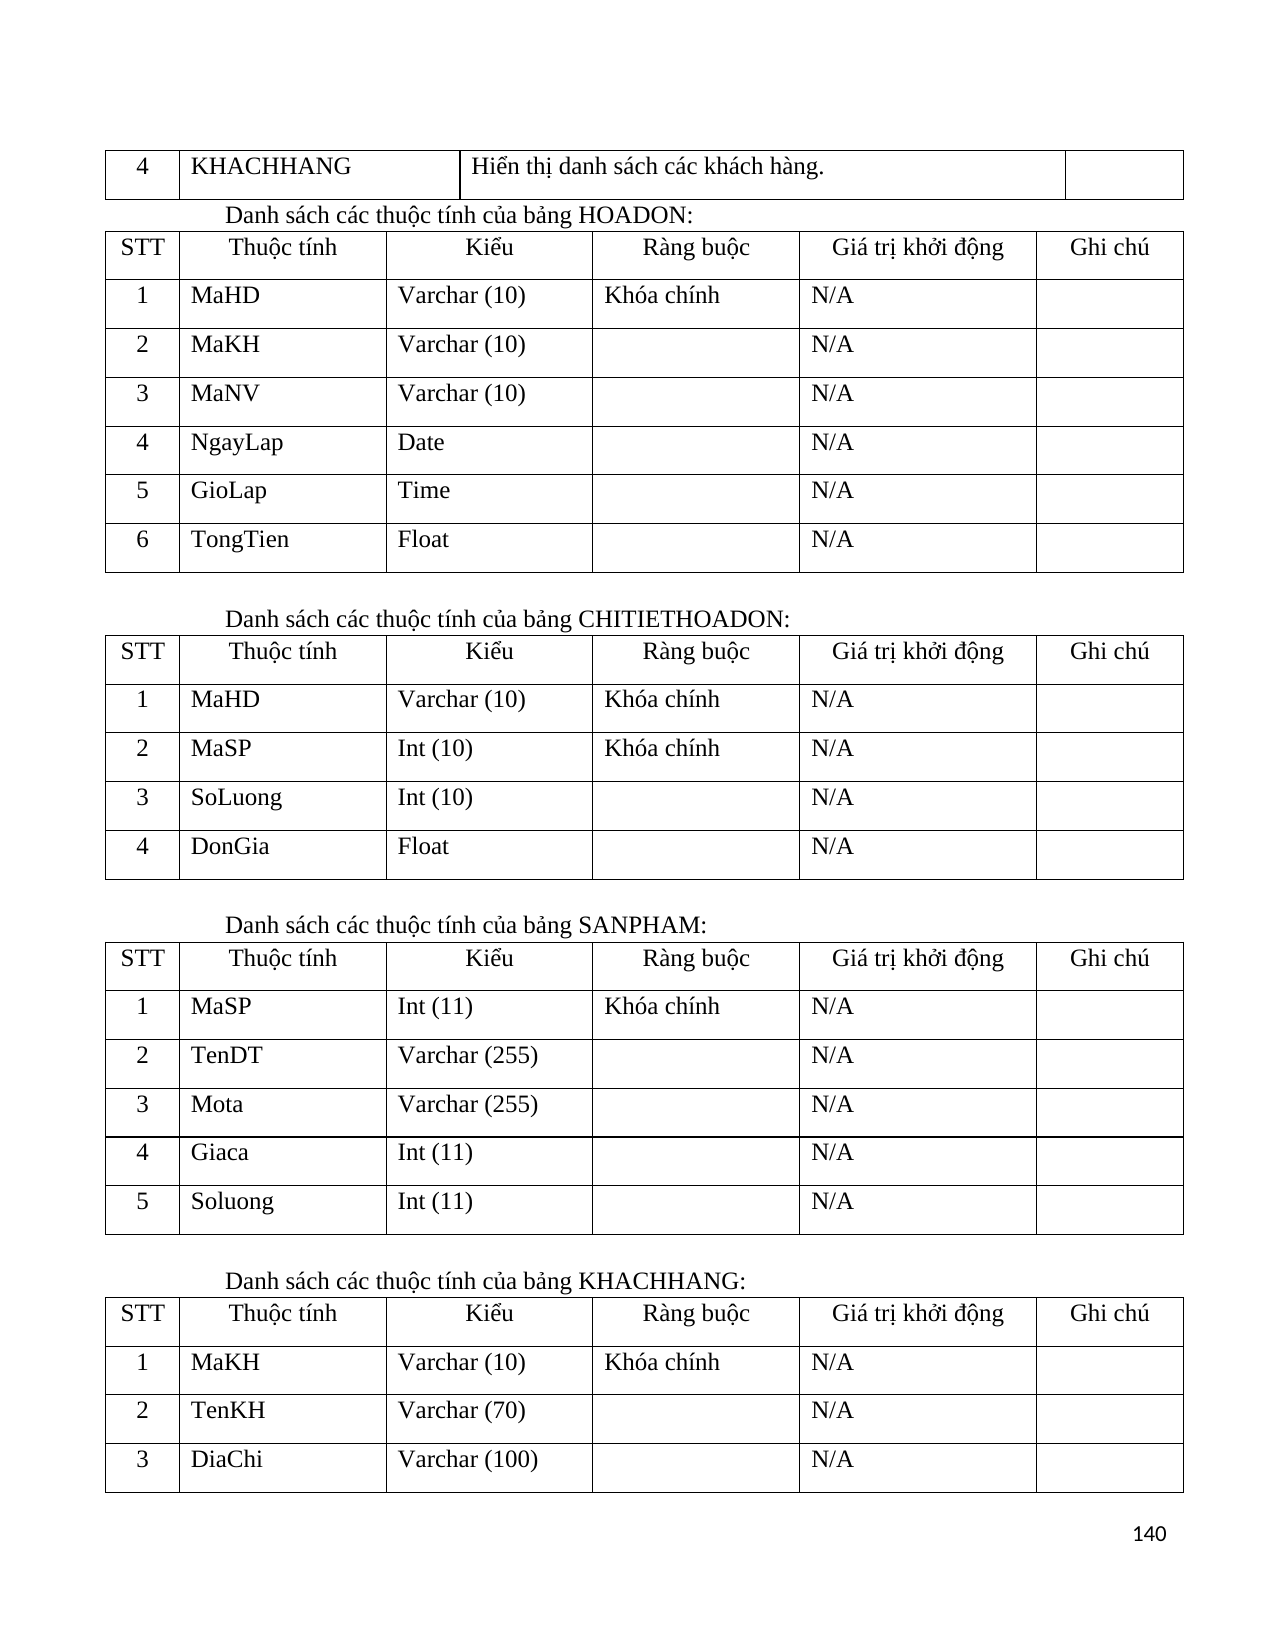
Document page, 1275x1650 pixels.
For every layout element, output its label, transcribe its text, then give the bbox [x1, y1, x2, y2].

list Danh sách các thuộc tính của bảng KHACHHANG: [225, 1266, 1167, 1295]
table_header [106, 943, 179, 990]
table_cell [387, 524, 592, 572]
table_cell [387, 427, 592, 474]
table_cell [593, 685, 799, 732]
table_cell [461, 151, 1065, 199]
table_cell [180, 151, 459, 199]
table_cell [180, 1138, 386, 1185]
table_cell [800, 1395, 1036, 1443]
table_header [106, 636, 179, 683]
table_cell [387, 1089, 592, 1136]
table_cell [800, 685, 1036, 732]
list Danh sách các thuộc tính của bảng SANPHAM: [225, 911, 1167, 939]
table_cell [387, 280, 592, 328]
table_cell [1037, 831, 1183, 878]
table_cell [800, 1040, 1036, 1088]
list Danh sách các thuộc tính của bảng CHITIETHOADON: [225, 604, 1167, 633]
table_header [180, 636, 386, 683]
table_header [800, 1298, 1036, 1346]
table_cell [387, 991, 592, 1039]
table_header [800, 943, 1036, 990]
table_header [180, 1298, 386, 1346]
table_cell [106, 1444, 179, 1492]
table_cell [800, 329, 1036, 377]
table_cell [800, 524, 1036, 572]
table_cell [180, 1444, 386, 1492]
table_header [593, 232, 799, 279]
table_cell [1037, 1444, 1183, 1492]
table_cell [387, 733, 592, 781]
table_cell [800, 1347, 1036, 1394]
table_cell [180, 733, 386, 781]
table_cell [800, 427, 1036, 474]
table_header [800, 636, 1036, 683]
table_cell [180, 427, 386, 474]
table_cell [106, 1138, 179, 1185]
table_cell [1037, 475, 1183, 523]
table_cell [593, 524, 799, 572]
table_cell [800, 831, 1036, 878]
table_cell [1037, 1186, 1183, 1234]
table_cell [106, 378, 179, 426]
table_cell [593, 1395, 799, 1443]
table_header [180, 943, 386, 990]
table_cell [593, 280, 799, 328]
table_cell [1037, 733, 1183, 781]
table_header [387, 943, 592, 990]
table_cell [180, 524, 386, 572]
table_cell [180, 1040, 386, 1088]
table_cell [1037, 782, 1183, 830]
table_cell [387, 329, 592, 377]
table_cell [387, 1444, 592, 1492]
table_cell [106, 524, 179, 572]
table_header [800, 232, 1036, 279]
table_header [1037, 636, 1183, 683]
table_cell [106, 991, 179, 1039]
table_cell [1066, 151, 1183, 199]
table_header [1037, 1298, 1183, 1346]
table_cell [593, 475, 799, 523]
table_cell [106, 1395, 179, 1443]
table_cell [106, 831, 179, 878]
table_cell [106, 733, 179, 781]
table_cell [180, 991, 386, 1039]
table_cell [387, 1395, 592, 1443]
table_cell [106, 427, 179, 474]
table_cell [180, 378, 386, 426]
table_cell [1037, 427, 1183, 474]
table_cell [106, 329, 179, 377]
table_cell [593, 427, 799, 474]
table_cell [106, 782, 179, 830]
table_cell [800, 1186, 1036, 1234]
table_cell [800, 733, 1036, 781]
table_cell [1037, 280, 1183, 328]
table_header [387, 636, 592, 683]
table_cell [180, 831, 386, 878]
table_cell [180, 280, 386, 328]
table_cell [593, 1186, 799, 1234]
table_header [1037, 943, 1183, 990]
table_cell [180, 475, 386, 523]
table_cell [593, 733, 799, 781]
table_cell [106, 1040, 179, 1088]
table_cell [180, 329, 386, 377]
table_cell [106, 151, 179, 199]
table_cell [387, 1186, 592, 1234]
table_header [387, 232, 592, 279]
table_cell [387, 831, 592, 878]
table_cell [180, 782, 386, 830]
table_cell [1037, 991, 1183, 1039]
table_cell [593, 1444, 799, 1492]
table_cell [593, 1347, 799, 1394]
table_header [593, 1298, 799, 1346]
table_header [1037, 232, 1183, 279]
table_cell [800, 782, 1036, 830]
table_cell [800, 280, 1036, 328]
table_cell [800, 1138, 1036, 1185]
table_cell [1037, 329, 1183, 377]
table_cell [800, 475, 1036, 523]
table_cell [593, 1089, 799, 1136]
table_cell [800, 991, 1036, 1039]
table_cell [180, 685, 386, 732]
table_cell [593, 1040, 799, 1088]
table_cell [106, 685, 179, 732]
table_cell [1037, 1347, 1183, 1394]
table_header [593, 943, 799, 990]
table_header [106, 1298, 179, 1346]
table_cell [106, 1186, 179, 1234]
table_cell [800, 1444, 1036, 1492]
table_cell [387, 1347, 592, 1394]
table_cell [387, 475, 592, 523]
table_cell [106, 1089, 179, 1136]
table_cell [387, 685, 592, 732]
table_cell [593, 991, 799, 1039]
list Danh sách các thuộc tính của bảng HOADON: [225, 200, 1167, 228]
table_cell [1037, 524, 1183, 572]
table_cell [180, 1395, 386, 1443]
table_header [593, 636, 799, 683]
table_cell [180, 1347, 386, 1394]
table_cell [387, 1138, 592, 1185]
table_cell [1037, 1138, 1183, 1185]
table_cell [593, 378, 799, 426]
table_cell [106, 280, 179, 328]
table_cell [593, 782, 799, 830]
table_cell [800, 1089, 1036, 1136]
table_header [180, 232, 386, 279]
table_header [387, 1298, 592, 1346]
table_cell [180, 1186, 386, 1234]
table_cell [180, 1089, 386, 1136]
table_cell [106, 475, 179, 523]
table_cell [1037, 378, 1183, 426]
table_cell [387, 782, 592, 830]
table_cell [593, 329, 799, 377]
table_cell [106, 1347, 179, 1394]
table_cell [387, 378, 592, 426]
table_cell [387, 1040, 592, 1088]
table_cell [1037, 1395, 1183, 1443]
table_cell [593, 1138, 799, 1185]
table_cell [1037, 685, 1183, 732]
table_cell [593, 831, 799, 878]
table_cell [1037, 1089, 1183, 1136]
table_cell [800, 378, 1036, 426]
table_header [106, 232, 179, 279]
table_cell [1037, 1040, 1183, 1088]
